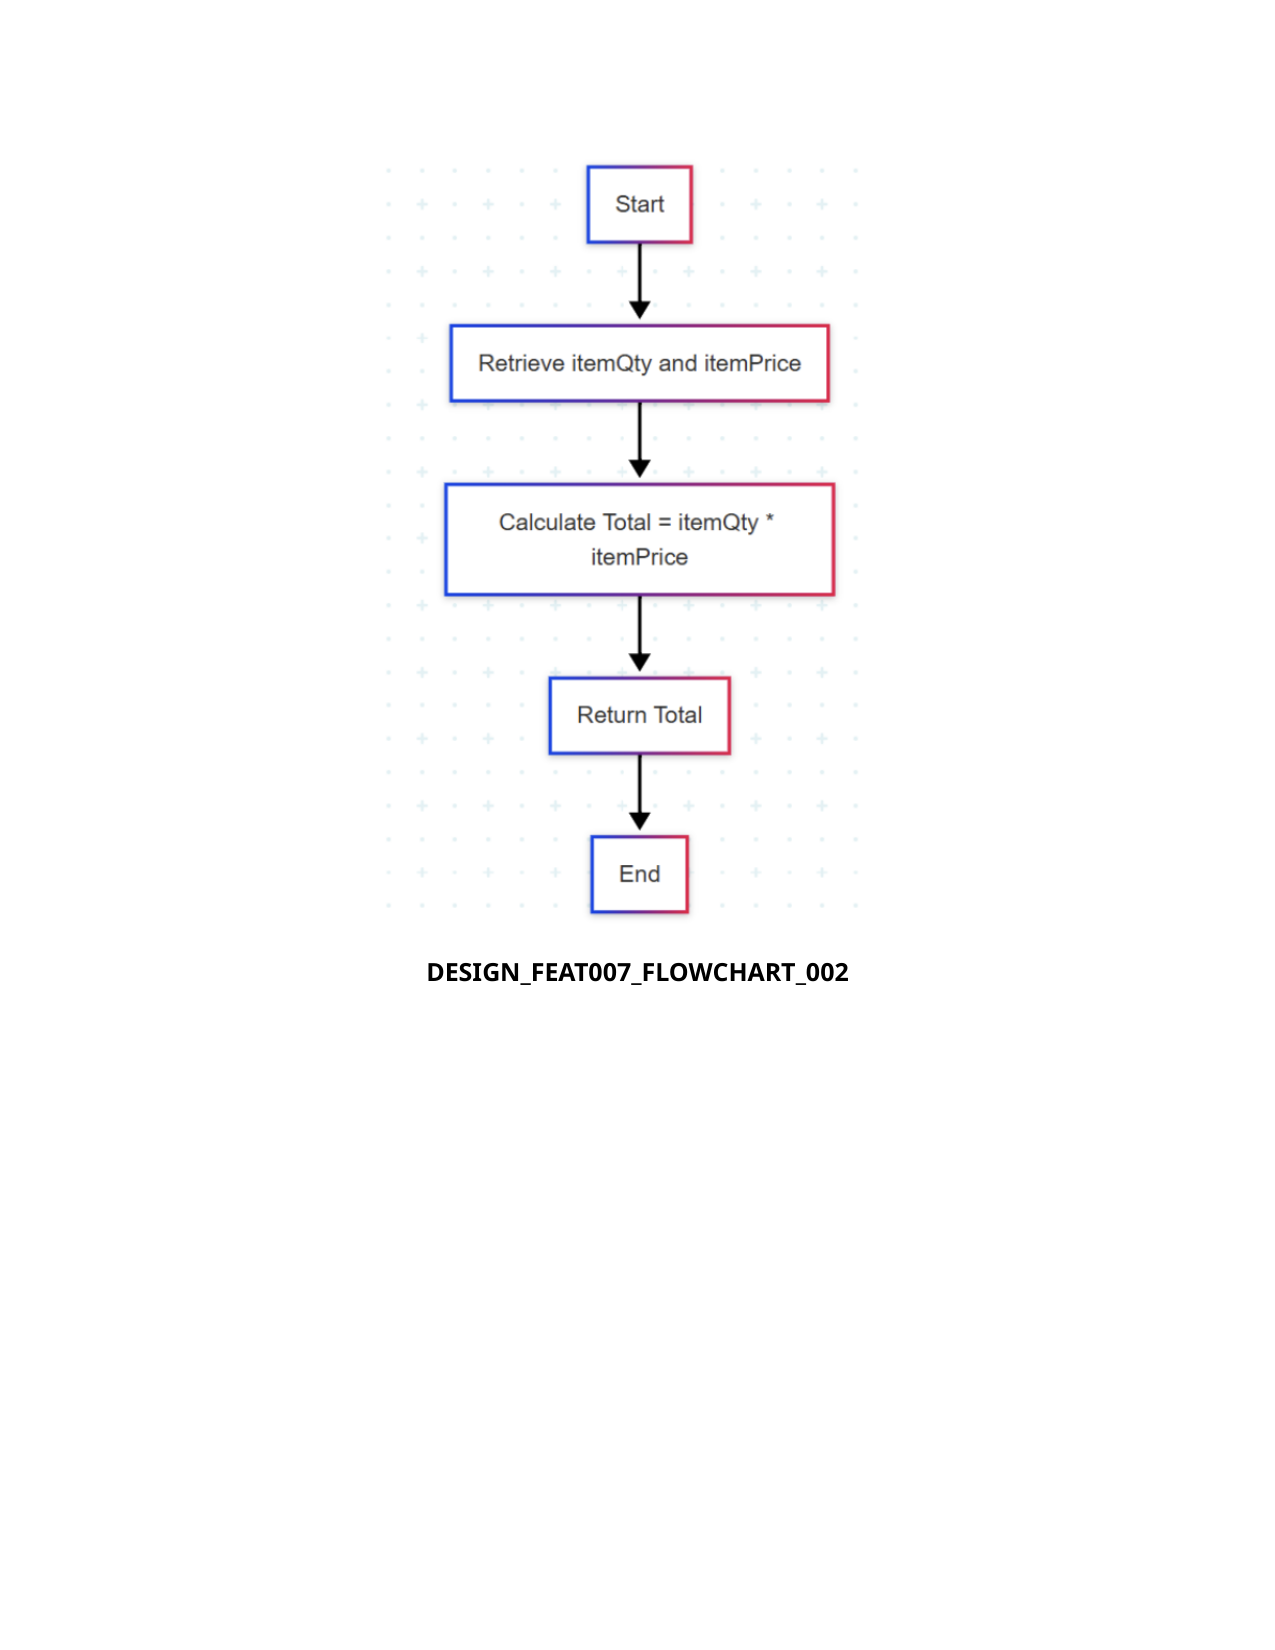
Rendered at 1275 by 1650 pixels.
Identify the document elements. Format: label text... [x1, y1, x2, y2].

picture [363, 150, 912, 934]
text DESIGN_FEAT007_FLOWCHART_002 [150, 955, 1125, 989]
